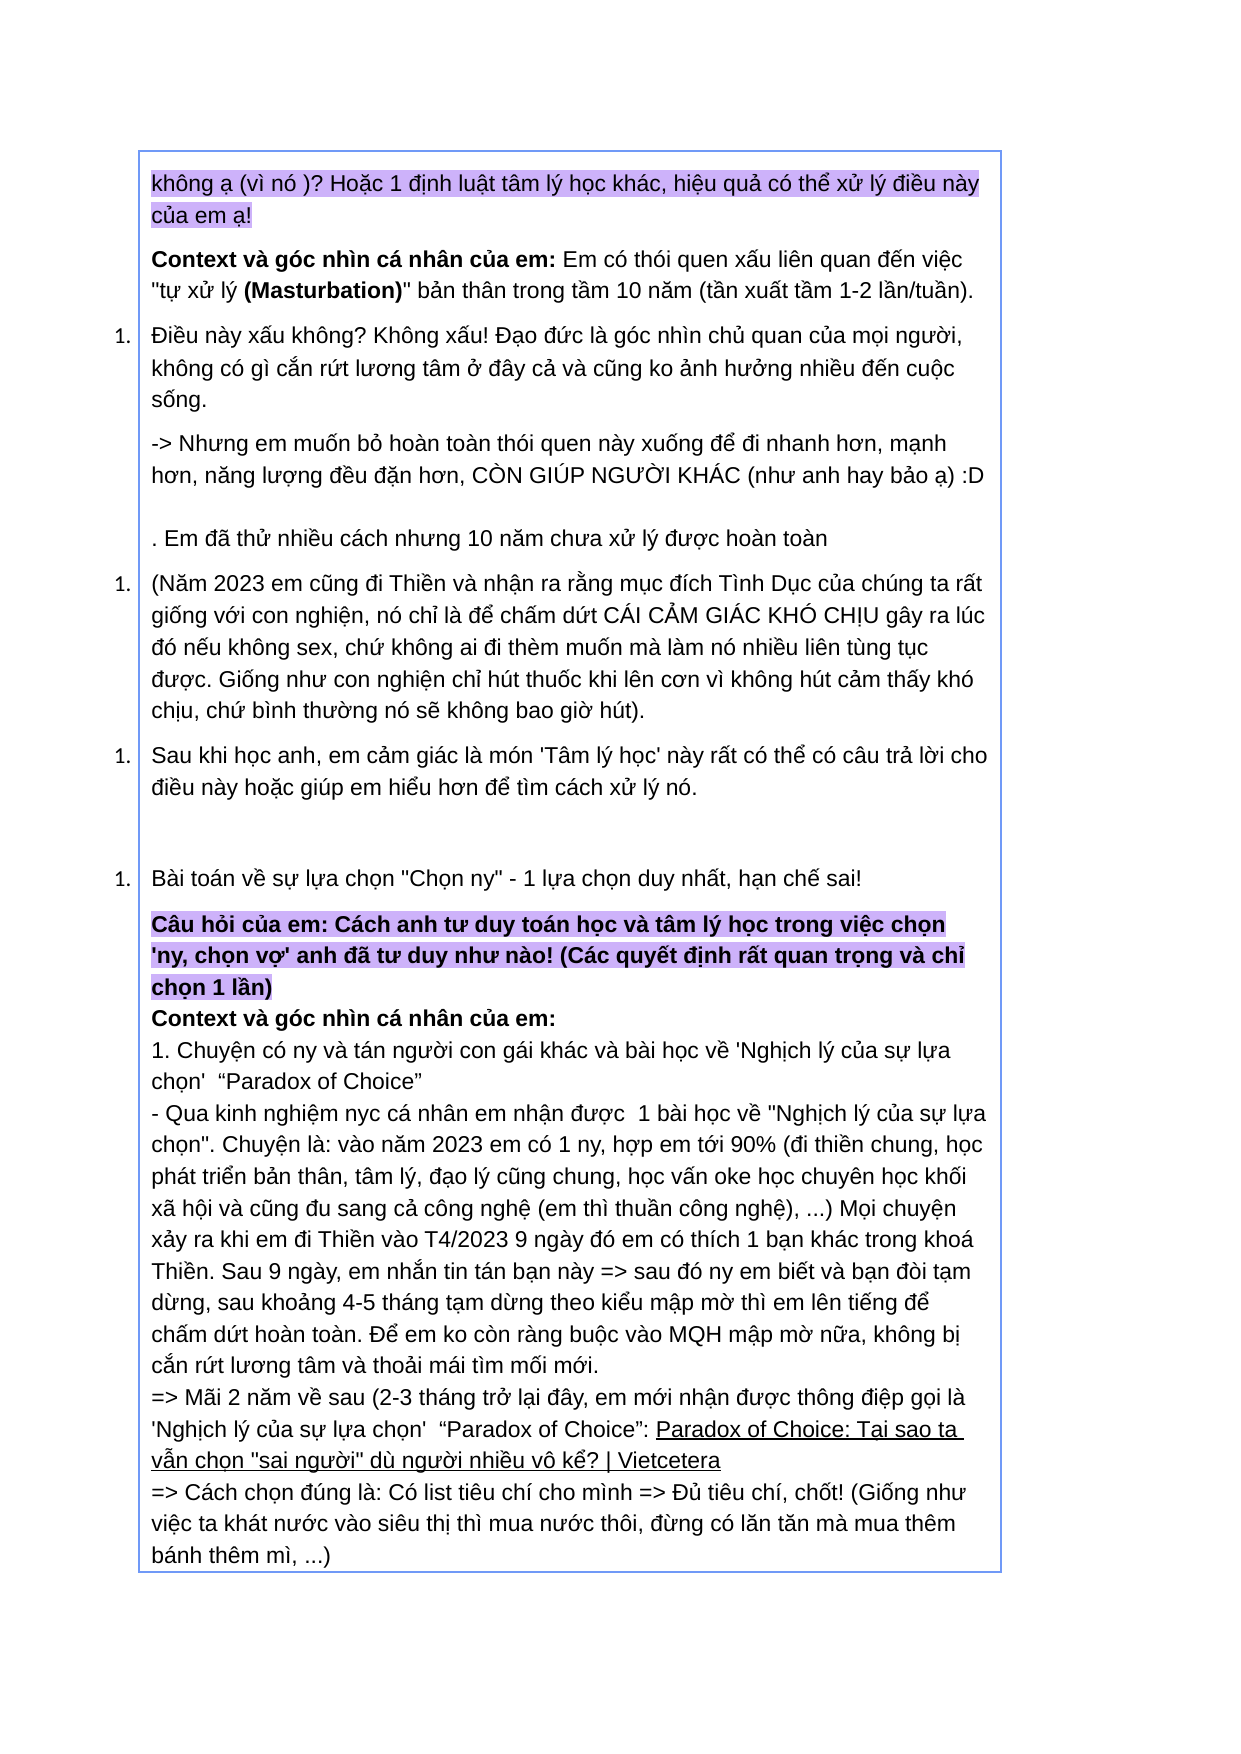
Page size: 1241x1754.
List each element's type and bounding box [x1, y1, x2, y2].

table_header [140, 152, 1000, 1571]
